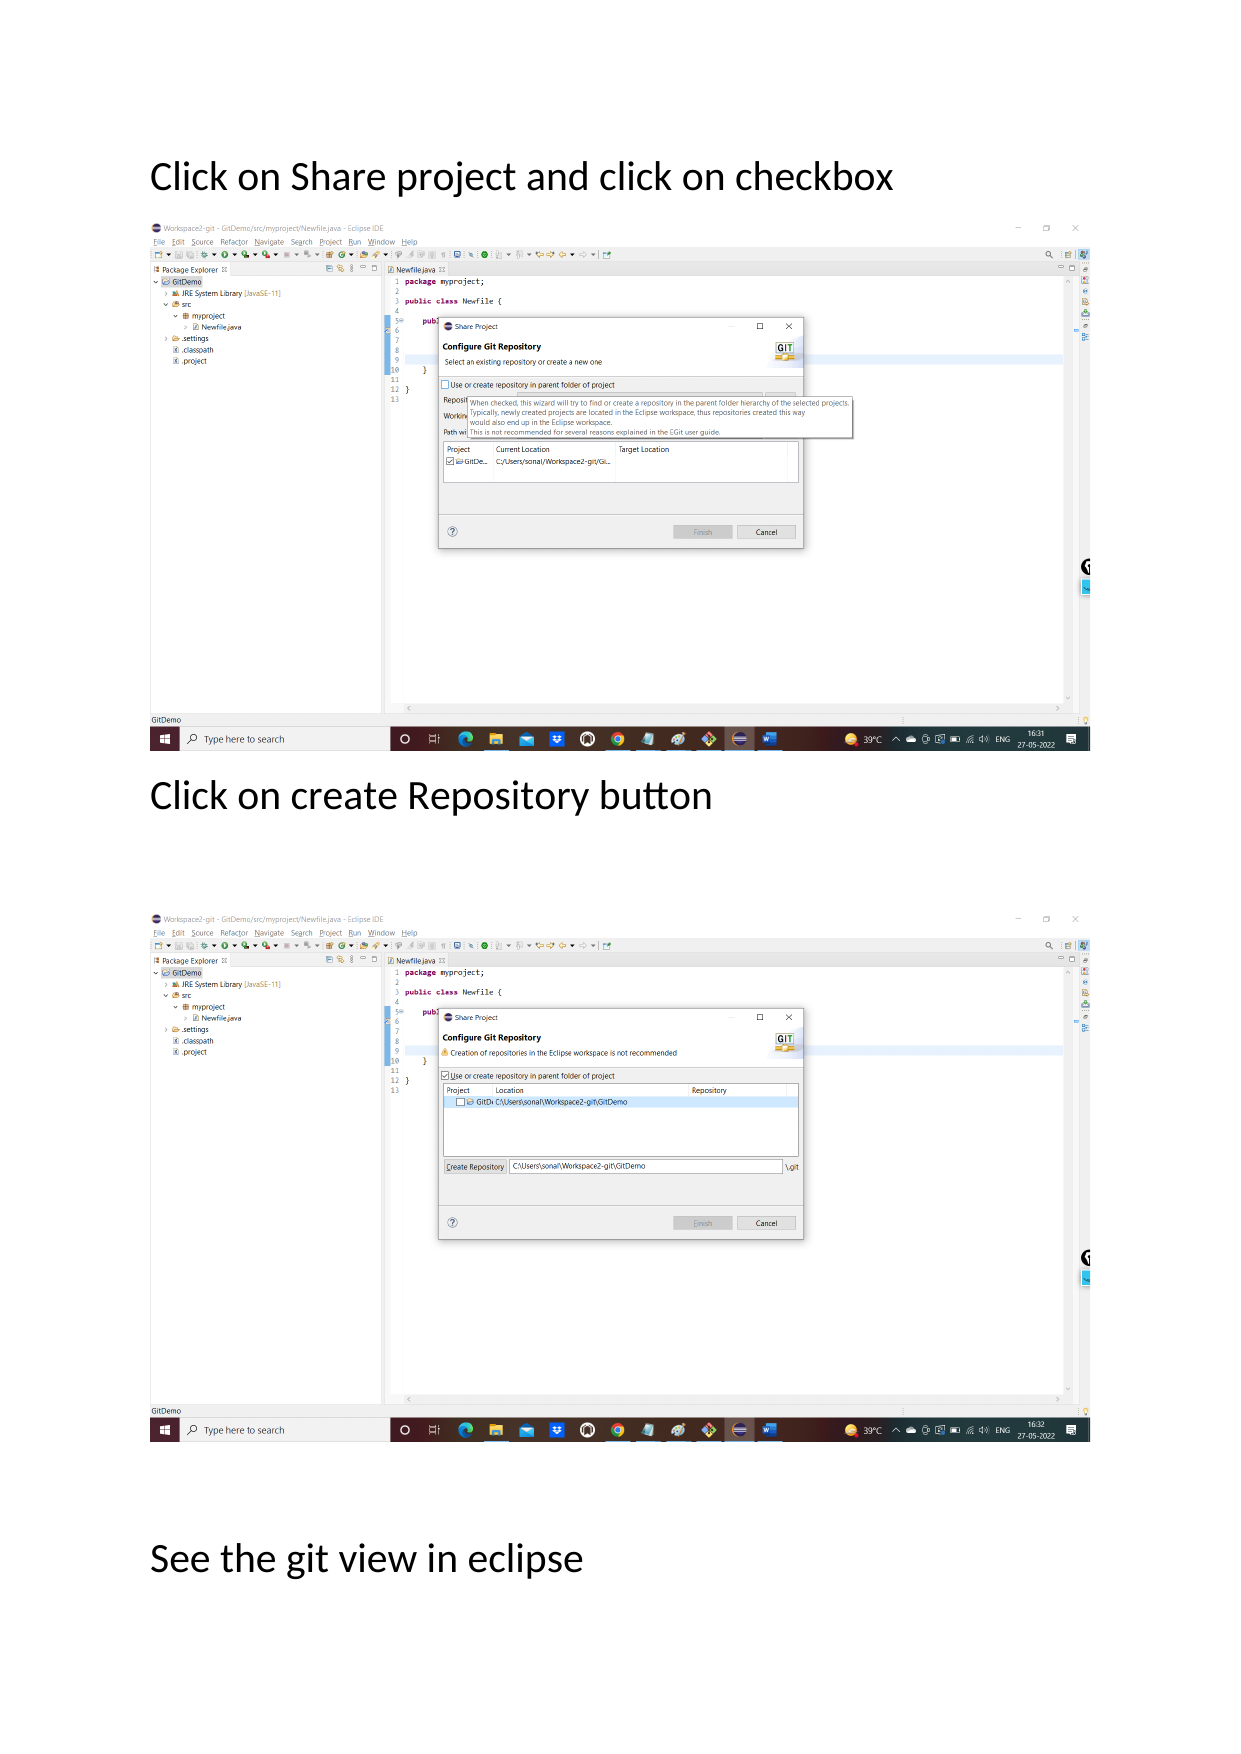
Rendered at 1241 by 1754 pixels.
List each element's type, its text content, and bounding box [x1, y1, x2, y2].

text Click on create Repository button [150, 769, 1090, 820]
text Click on Share project and click on checkbox [150, 150, 1090, 201]
text See the git view in eclipse [150, 1532, 1090, 1582]
picture [150, 221, 1091, 751]
picture [150, 912, 1091, 1442]
